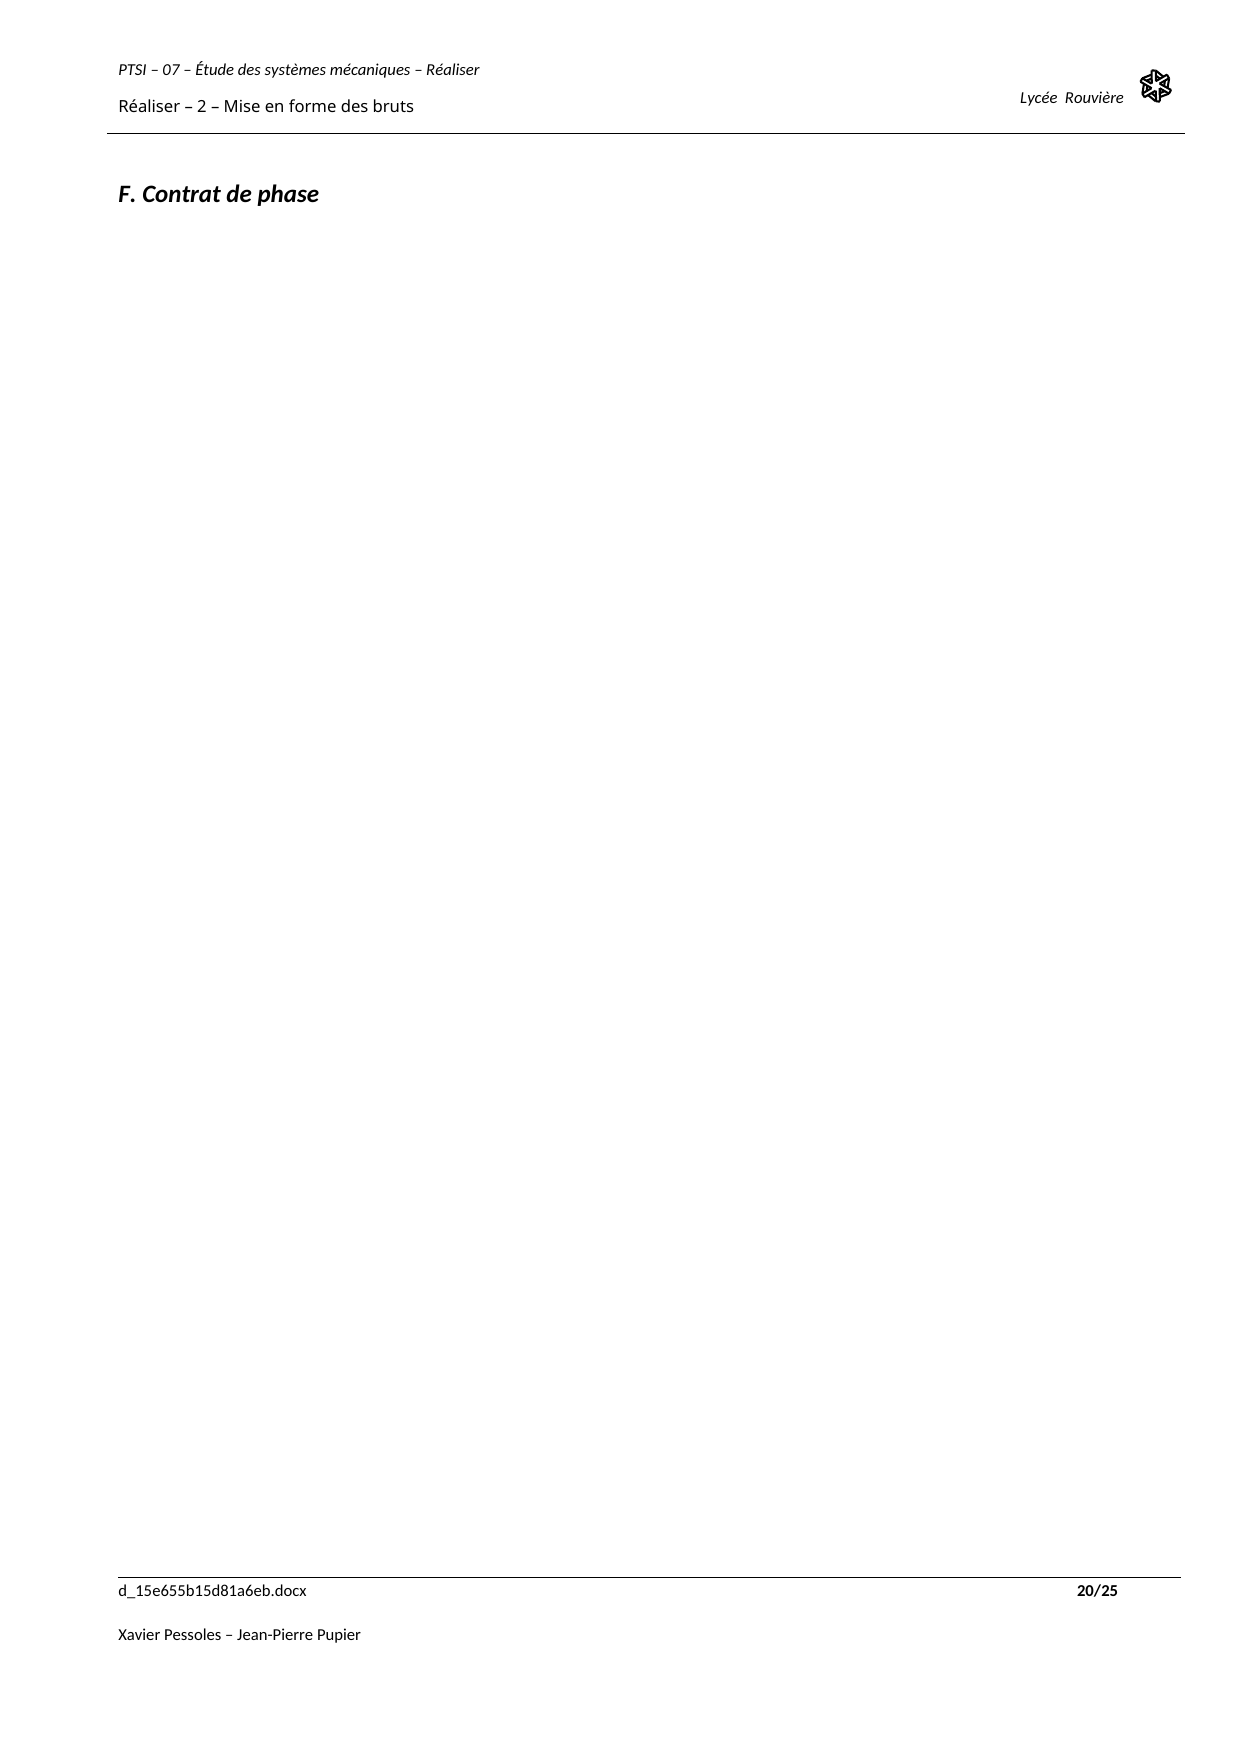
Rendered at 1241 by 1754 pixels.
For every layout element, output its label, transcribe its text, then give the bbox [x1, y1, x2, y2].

subtitle Contrat de phase [118, 178, 1181, 208]
